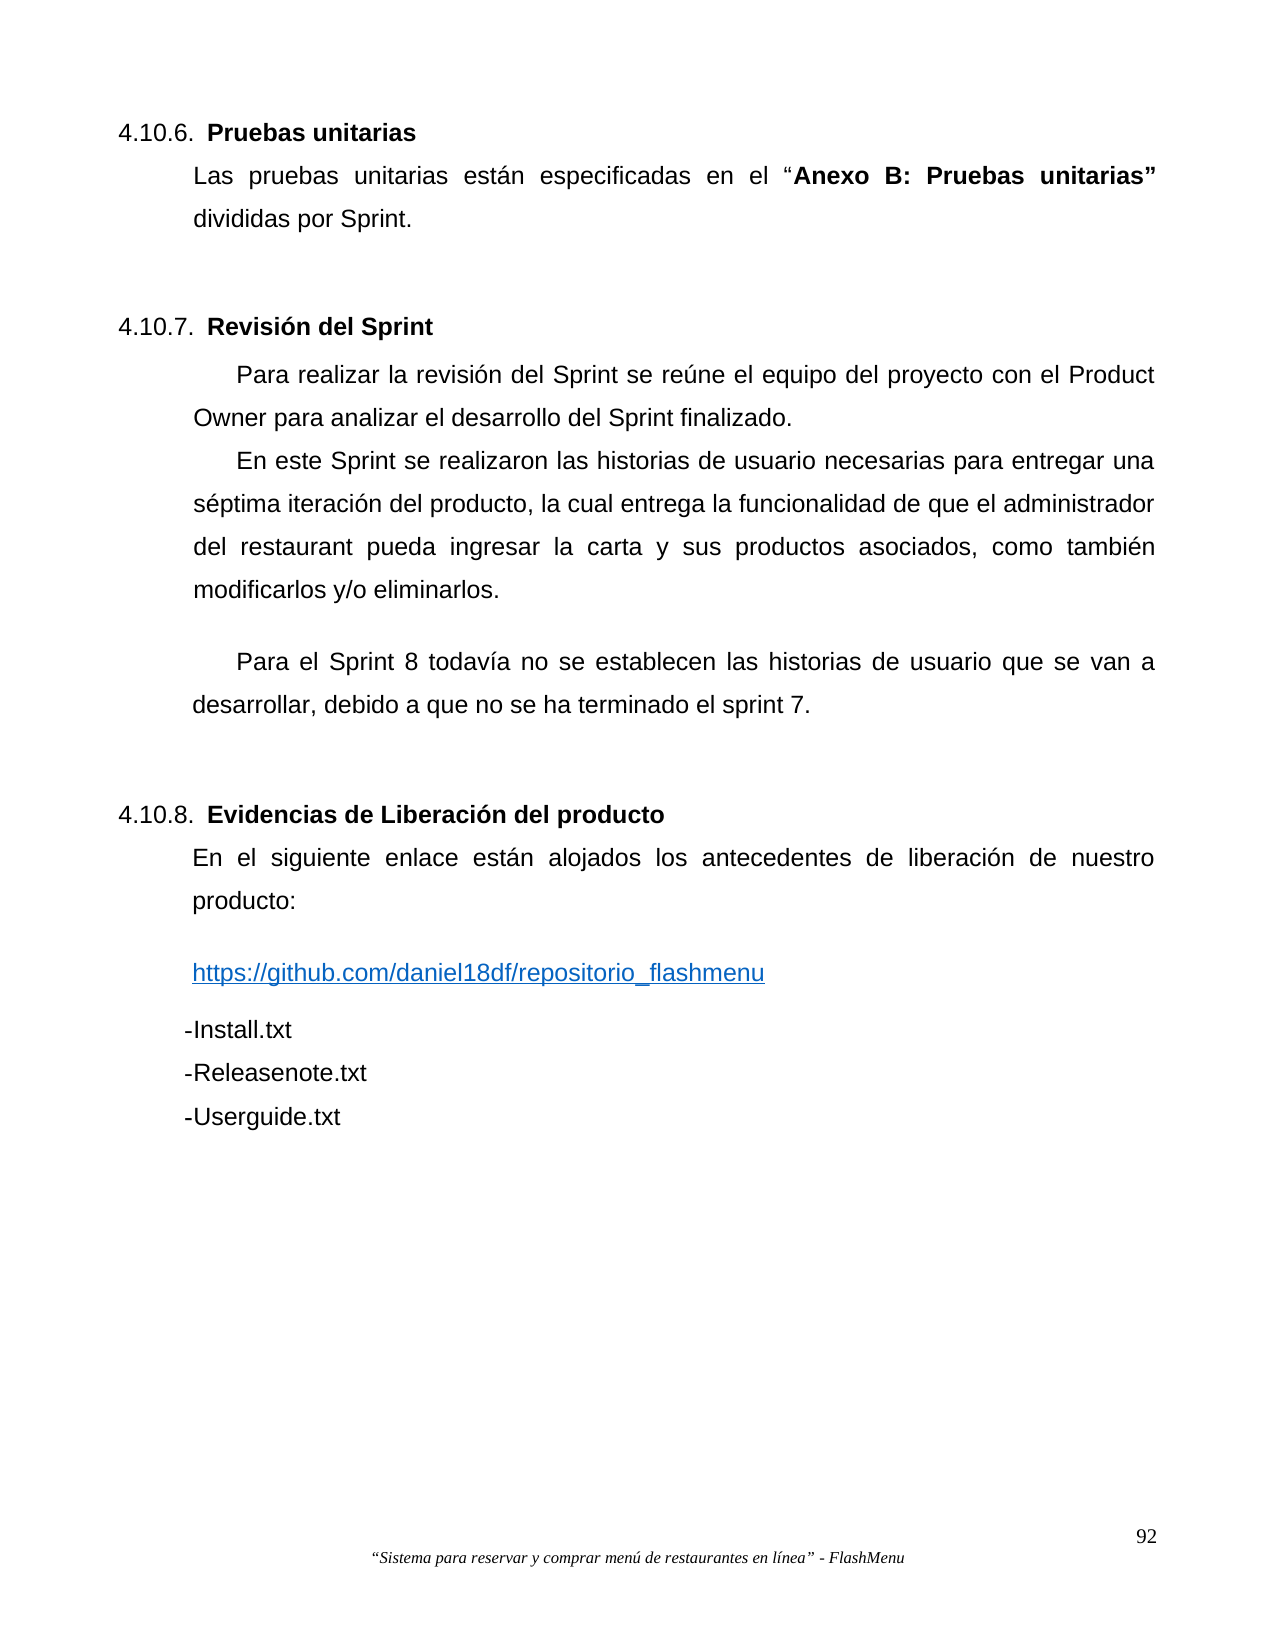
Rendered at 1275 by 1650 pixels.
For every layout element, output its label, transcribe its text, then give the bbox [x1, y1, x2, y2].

list Pruebas unitarias [118, 118, 1157, 147]
list Releasenote.txt [184, 1058, 1157, 1087]
text https://github.com/daniel18df/repositorio_flashmenu [192, 958, 1157, 986]
text Para realizar la revisión del Sprint se reúne el equipo del proyecto con el Product Owner para analizar el desarrollo del Sprint finalizado. [193, 359, 1157, 431]
list Revisión del Sprint [118, 312, 1157, 341]
list Install.txt [184, 1015, 1157, 1044]
subtitle Evidencias de Liberación del producto [118, 799, 1157, 828]
list Las pruebas unitarias están especificadas en el “Anexo B: Pruebas unitarias” divididas por Sprint. [193, 161, 1157, 233]
text En el siguiente enlace están alojados los antecedentes de liberación de nuestro producto: [192, 843, 1157, 914]
text Para el Sprint 8 todavía no se establecen las historias de usuario que se van a desarrollar, debido a que no se ha terminado el sprint 7. [192, 647, 1157, 719]
list Userguide.txt [184, 1102, 1157, 1131]
text En este Sprint se realizaron las historias de usuario necesarias para entregar una séptima iteración del producto, la cual entrega la funcionalidad de que el administrador del restaurant pueda ingresar la carta y sus productos asociados, como también modificarlos y/o eliminarlos. [193, 446, 1157, 604]
